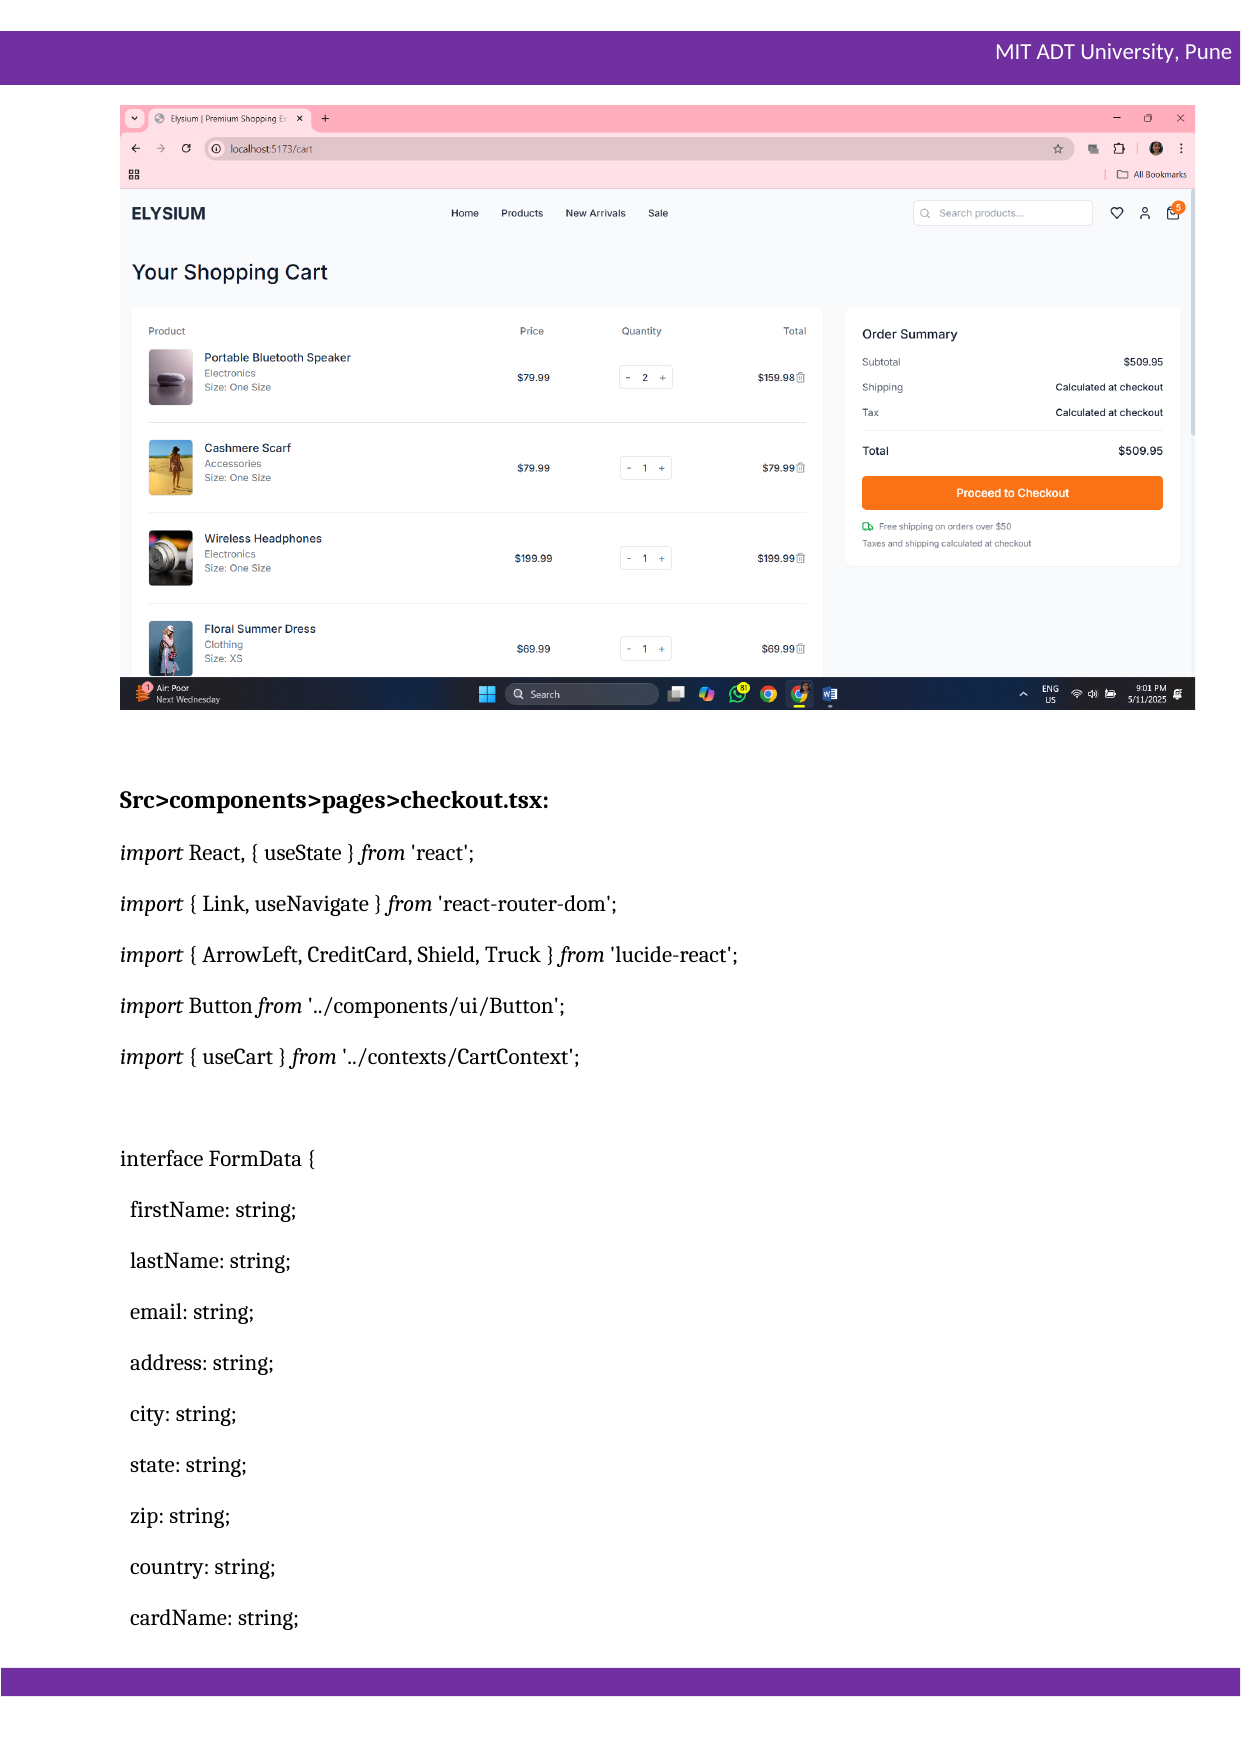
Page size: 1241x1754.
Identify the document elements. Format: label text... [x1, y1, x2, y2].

text import { ArrowLeft, CreditCard, Shield, Truck } from 'lucide-react'; [120, 942, 1195, 968]
text cardName: string; [120, 1605, 1195, 1631]
text Src>components>pages>checkout.tsx: [120, 786, 1195, 814]
text state: string; [120, 1452, 1195, 1478]
text import { useCart } from '../contexts/CartContext'; [120, 1044, 1195, 1070]
text interface FormData { [120, 1146, 1195, 1172]
text country: string; [120, 1554, 1195, 1580]
text lastName: string; [120, 1248, 1195, 1274]
text import { Link, useNavigate } from 'react-router-dom'; [120, 891, 1195, 917]
text import Button from '../components/ui/Button'; [120, 993, 1195, 1019]
text email: string; [120, 1299, 1195, 1325]
text zip: string; [120, 1503, 1195, 1529]
text address: string; [120, 1350, 1195, 1376]
text city: string; [120, 1401, 1195, 1427]
text import React, { useState } from 'react'; [120, 839, 1195, 866]
text firstName: string; [120, 1197, 1195, 1223]
